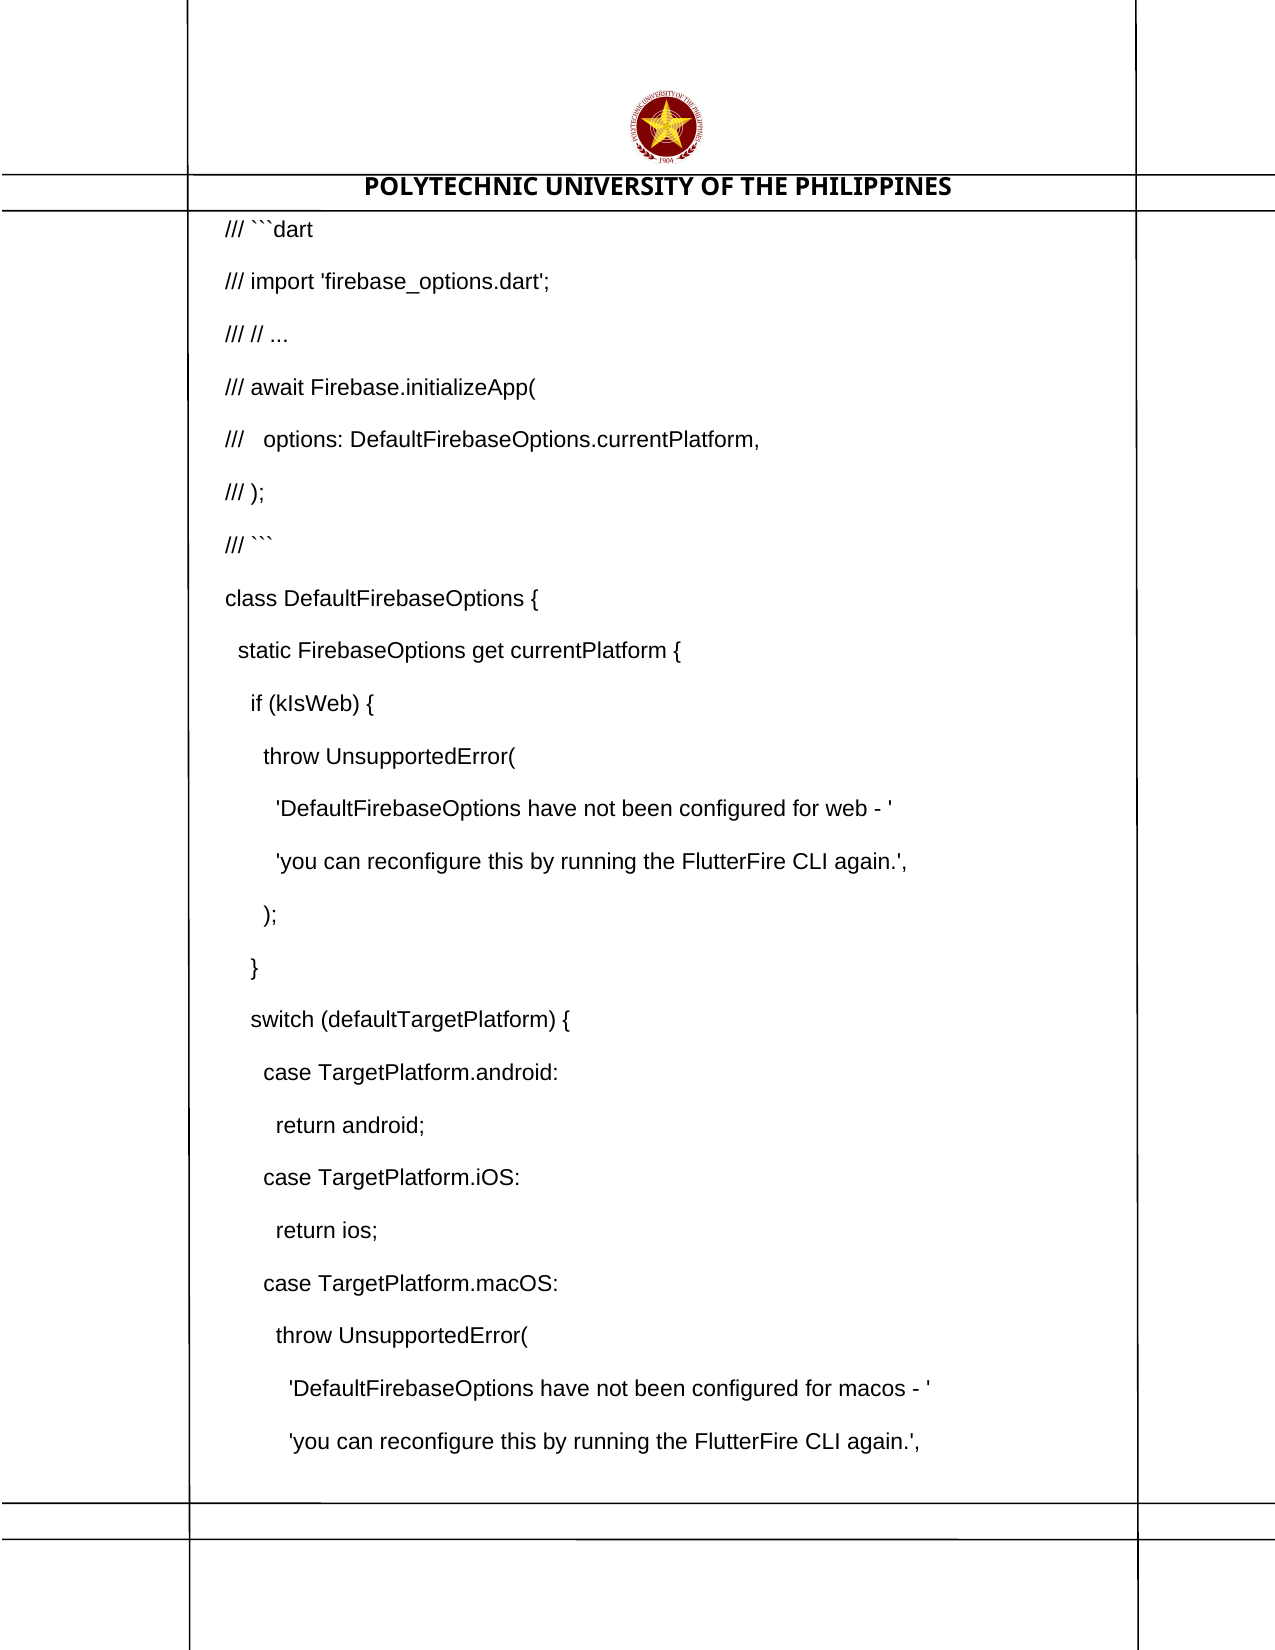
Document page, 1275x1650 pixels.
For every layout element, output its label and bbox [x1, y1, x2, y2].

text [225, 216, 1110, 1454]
picture [629, 90, 703, 164]
